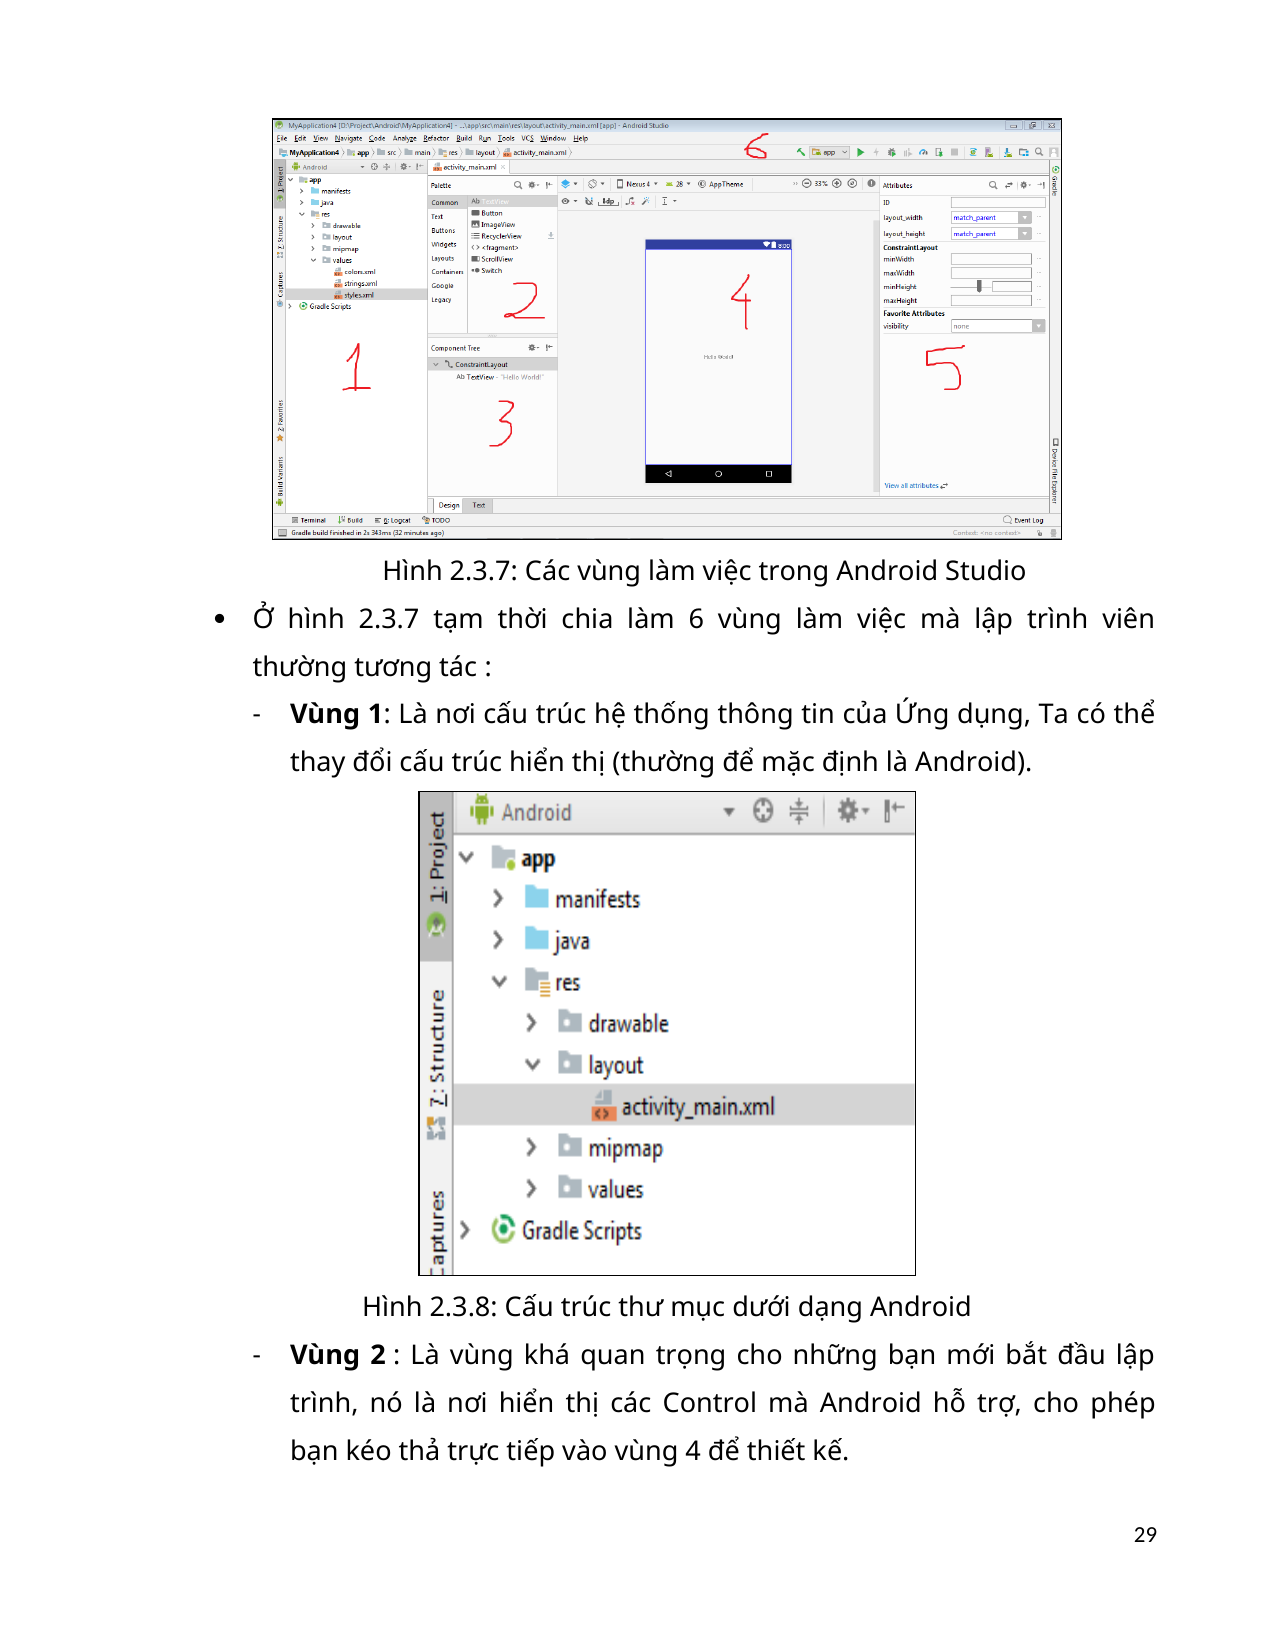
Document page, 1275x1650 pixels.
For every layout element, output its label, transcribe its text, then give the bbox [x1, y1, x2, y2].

picture [420, 792, 915, 1275]
text Hình 2.3.7: Các vùng làm việc trong Android Studio [177, 551, 1157, 588]
text Hình 2.3.8: Cấu trúc thư mục dưới dạng Android [177, 1287, 1157, 1324]
list Vùng 1: Là nơi cấu trúc hệ thống thông tin của Ứng dụng, Ta có thể thay đổi cấu trúc hiển thị (thường để mặc định là Android). [252, 695, 1157, 780]
list Vùng 2 : Là vùng khá quan trọng cho những bạn mới bắt đầu lập trình, nó là nơi hiển thị các Control mà Android hỗ trợ, cho phép bạn kéo thả trực tiếp vào vùng 4 để thiết kế. [252, 1335, 1157, 1468]
picture [273, 120, 1061, 539]
list Ở hình 2.3.7 tạm thời chia làm 6 vùng làm việc mà lập trình viên thường tương tác : [215, 599, 1157, 684]
